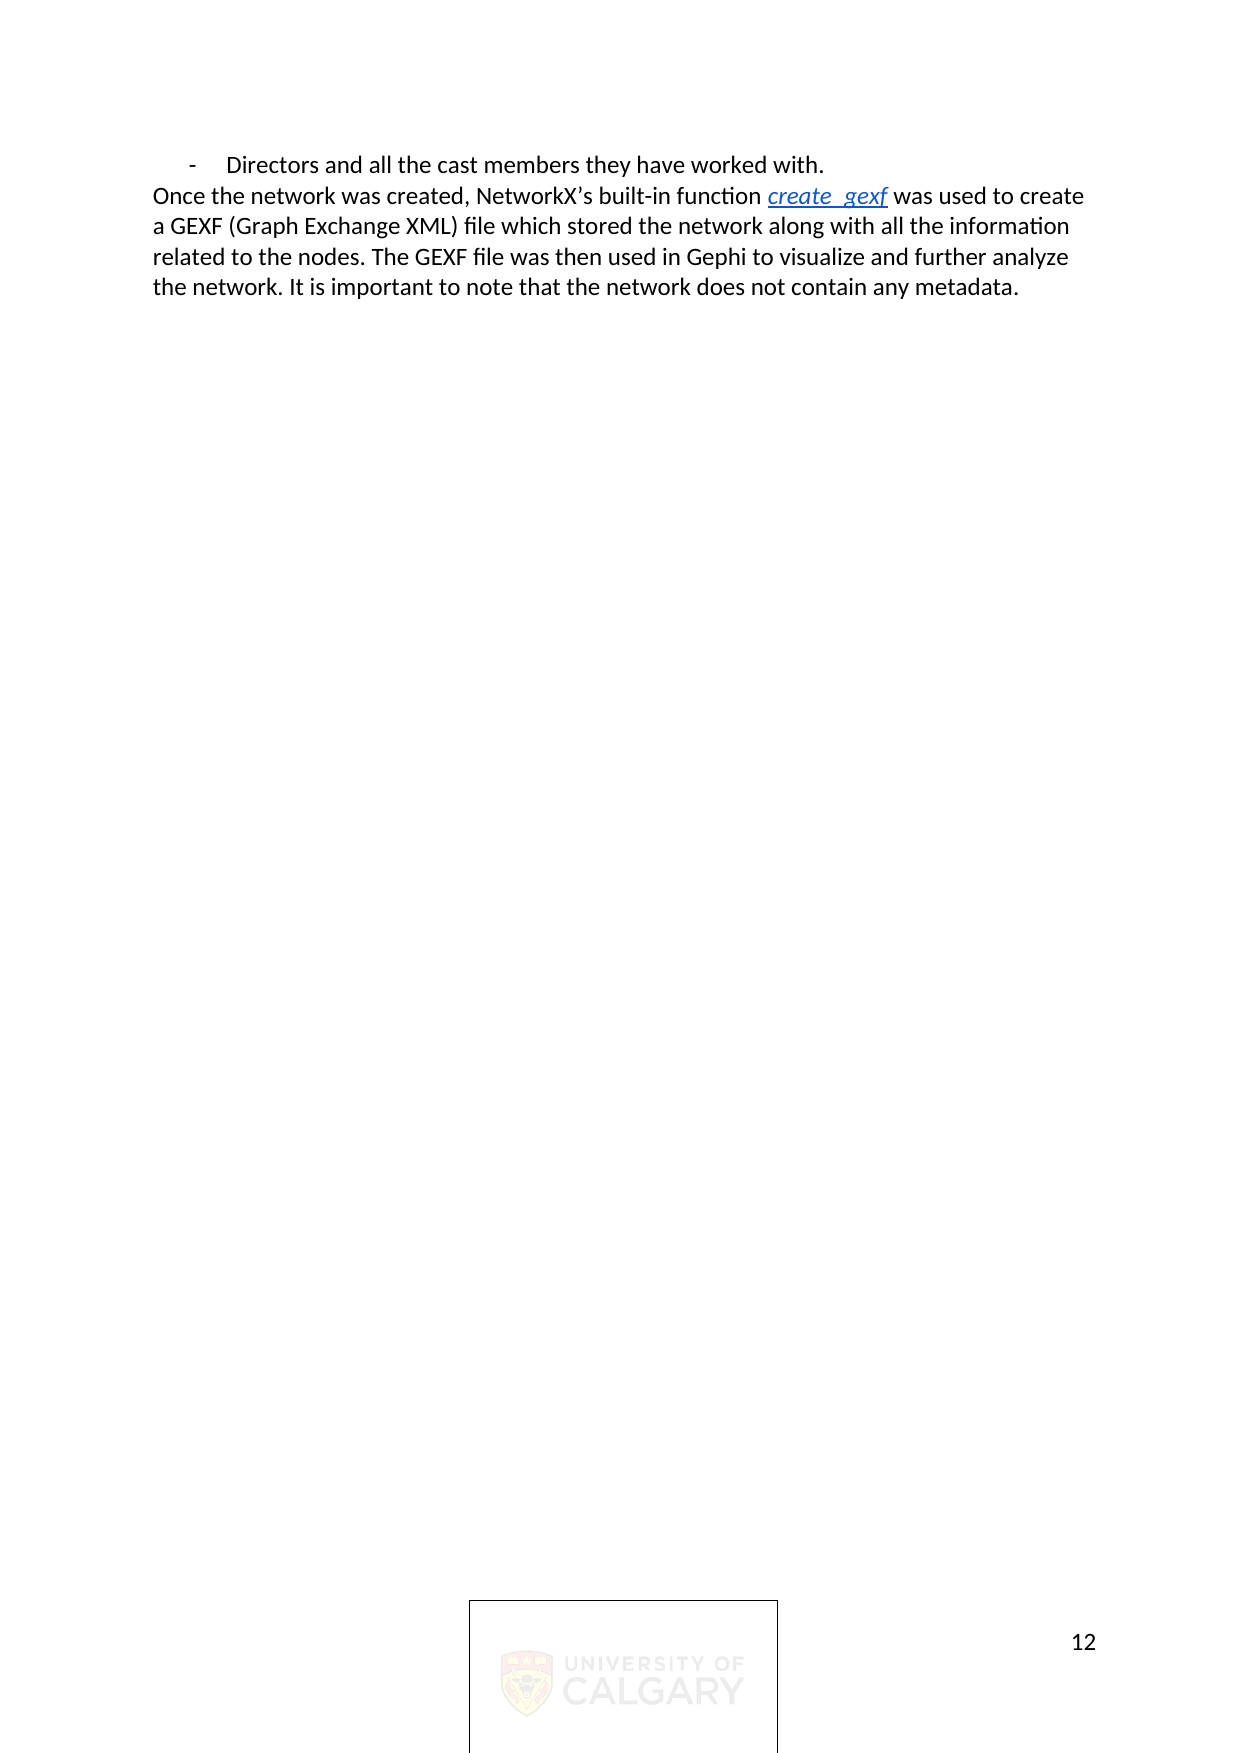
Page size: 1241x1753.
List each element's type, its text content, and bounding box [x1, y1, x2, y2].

text Once the network was created, NetworkX’s built-in function create_gexf was used to create a GEXF (Graph Exchange XML) file which stored the network along with all the information related to the nodes. The GEXF file was then used in Gephi to visualize and further analyze the network. It is important to note that the network does not contain any metadata. [153, 180, 1096, 302]
list Directors and all the cast members they have worked with. [189, 149, 1096, 180]
